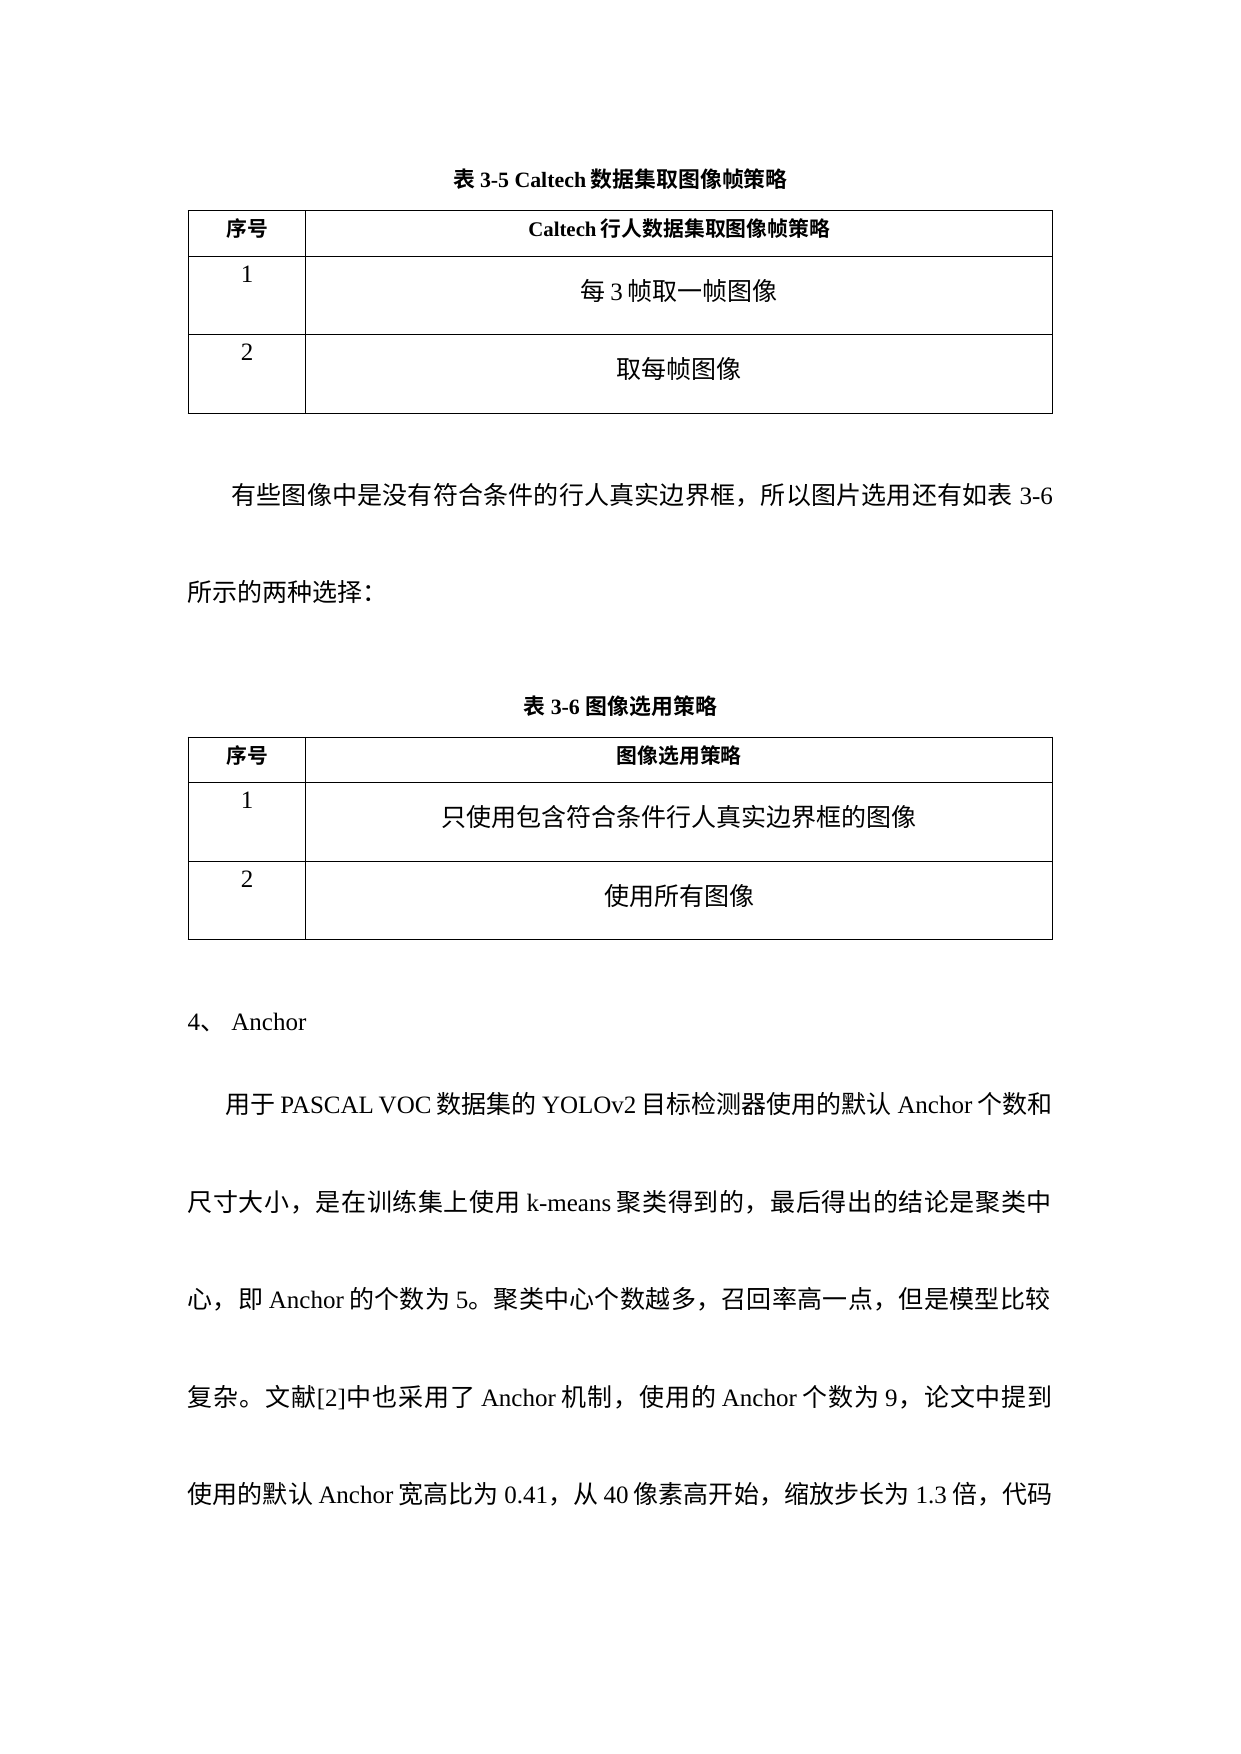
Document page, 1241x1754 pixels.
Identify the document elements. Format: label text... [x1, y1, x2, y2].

table_cell 只使用包含符合条件行人真实边界框的图像 [306, 783, 1052, 861]
table_cell 每3帧取一帧图像 [306, 257, 1052, 334]
table_cell 2 [189, 862, 305, 939]
text 有些图像中是没有符合条件的行人真实边界框，所以图片选用还有如表3-6所示的两种选择： [187, 461, 1053, 623]
table_cell 取每帧图像 [306, 335, 1052, 413]
table_cell 使用所有图像 [306, 862, 1052, 939]
text 表 3-5 Caltech数据集取图像帧策略 [187, 162, 1053, 194]
text 表 3-6 图像选用策略 [187, 688, 1053, 721]
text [187, 1070, 1053, 1525]
table_header 序号 [189, 211, 305, 256]
table_header 序号 [189, 738, 305, 782]
table_cell 1 [189, 783, 305, 861]
table_header Caltech行人数据集取图像帧策略 [306, 211, 1052, 256]
table_cell 2 [189, 335, 305, 413]
table_header 图像选用策略 [306, 738, 1052, 782]
list Anchor [187, 987, 1053, 1052]
table_cell 1 [189, 257, 305, 334]
